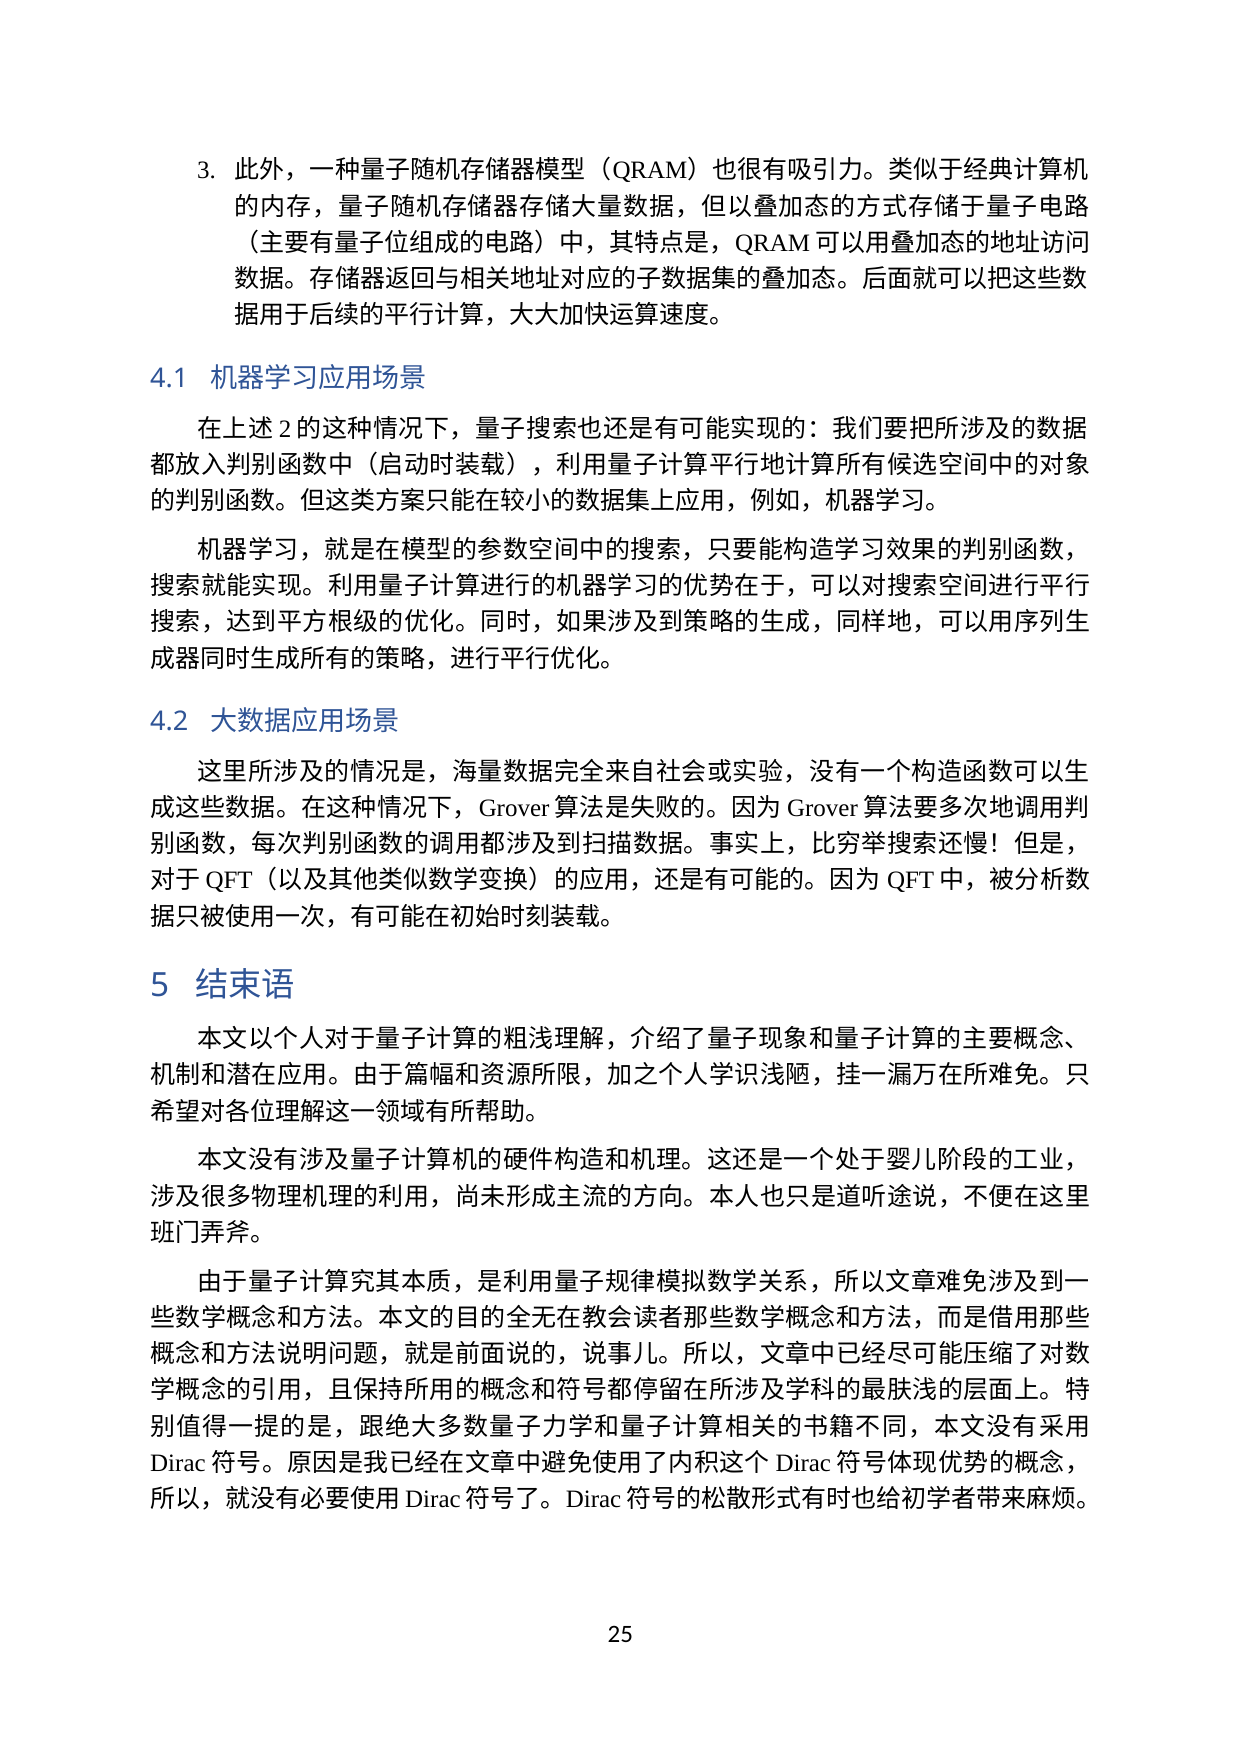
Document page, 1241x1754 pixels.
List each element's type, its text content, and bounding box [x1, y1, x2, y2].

list 此外，一种量子随机存储器模型（QRAM）也很有吸引力。类似于经典计算机的内存，量子随机存储器存储大量数据，但以叠加态的方式存储于量子电路（主要有量子位组成的电路）中，其特点是，QRAM可以用叠加态的地址访问数据。存储器返回与相关地址对应的子数据集的叠加态。后面就可以把这些数据用于后续的平行计算，大大加快运算速度。 [197, 150, 1090, 331]
text 本文没有涉及量子计算机的硬件构造和机理。这还是一个处于婴儿阶段的工业，涉及很多物理机理的利用，尚未形成主流的方向。本人也只是道听途说，不便在这里班门弄斧。 [150, 1140, 1090, 1248]
text 由于量子计算究其本质，是利用量子规律模拟数学关系，所以文章难免涉及到一些数学概念和方法。本文的目的全无在教会读者那些数学概念和方法，而是借用那些概念和方法说明问题，就是前面说的，说事儿。所以，文章中已经尽可能压缩了对数学概念的引用，且保持所用的概念和符号都停留在所涉及学科的最肤浅的层面上。特别值得一提的是，跟绝大多数量子力学和量子计算相关的书籍不同，本文没有采用Dirac符号。原因是我已经在文章中避免使用了内积这个Dirac符号体现优势的概念，所以，就没有必要使用Dirac符号了。Dirac符号的松散形式有时也给初学者带来麻烦。 [150, 1261, 1090, 1515]
subtitle 大数据应用场景 [150, 699, 1090, 739]
subtitle 机器学习应用场景 [150, 356, 1090, 396]
text 在上述2的这种情况下，量子搜索也还是有可能实现的：我们要把所涉及的数据都放入判别函数中（启动时装载），利用量子计算平行地计算所有候选空间中的对象的判别函数。但这类方案只能在较小的数据集上应用，例如，机器学习。 [150, 408, 1090, 517]
text 这里所涉及的情况是，海量数据完全来自社会或实验，没有一个构造函数可以生成这些数据。在这种情况下，Grover算法是失败的。因为Grover算法要多次地调用判别函数，每次判别函数的调用都涉及到扫描数据。事实上，比穷举搜索还慢！但是，对于QFT（以及其他类似数学变换）的应用，还是有可能的。因为QFT中，被分析数据只被使用一次，有可能在初始时刻装载。 [150, 751, 1090, 932]
subtitle 结束语 [150, 957, 1090, 1006]
text 本文以个人对于量子计算的粗浅理解，介绍了量子现象和量子计算的主要概念、机制和潜在应用。由于篇幅和资源所限，加之个人学识浅陋，挂一漏万在所难免。只希望对各位理解这一领域有所帮助。 [150, 1018, 1090, 1127]
text 机器学习，就是在模型的参数空间中的搜索，只要能构造学习效果的判别函数，搜索就能实现。利用量子计算进行的机器学习的优势在于，可以对搜索空间进行平行搜索，达到平方根级的优化。同时，如果涉及到策略的生成，同样地，可以用序列生成器同时生成所有的策略，进行平行优化。 [150, 529, 1090, 674]
